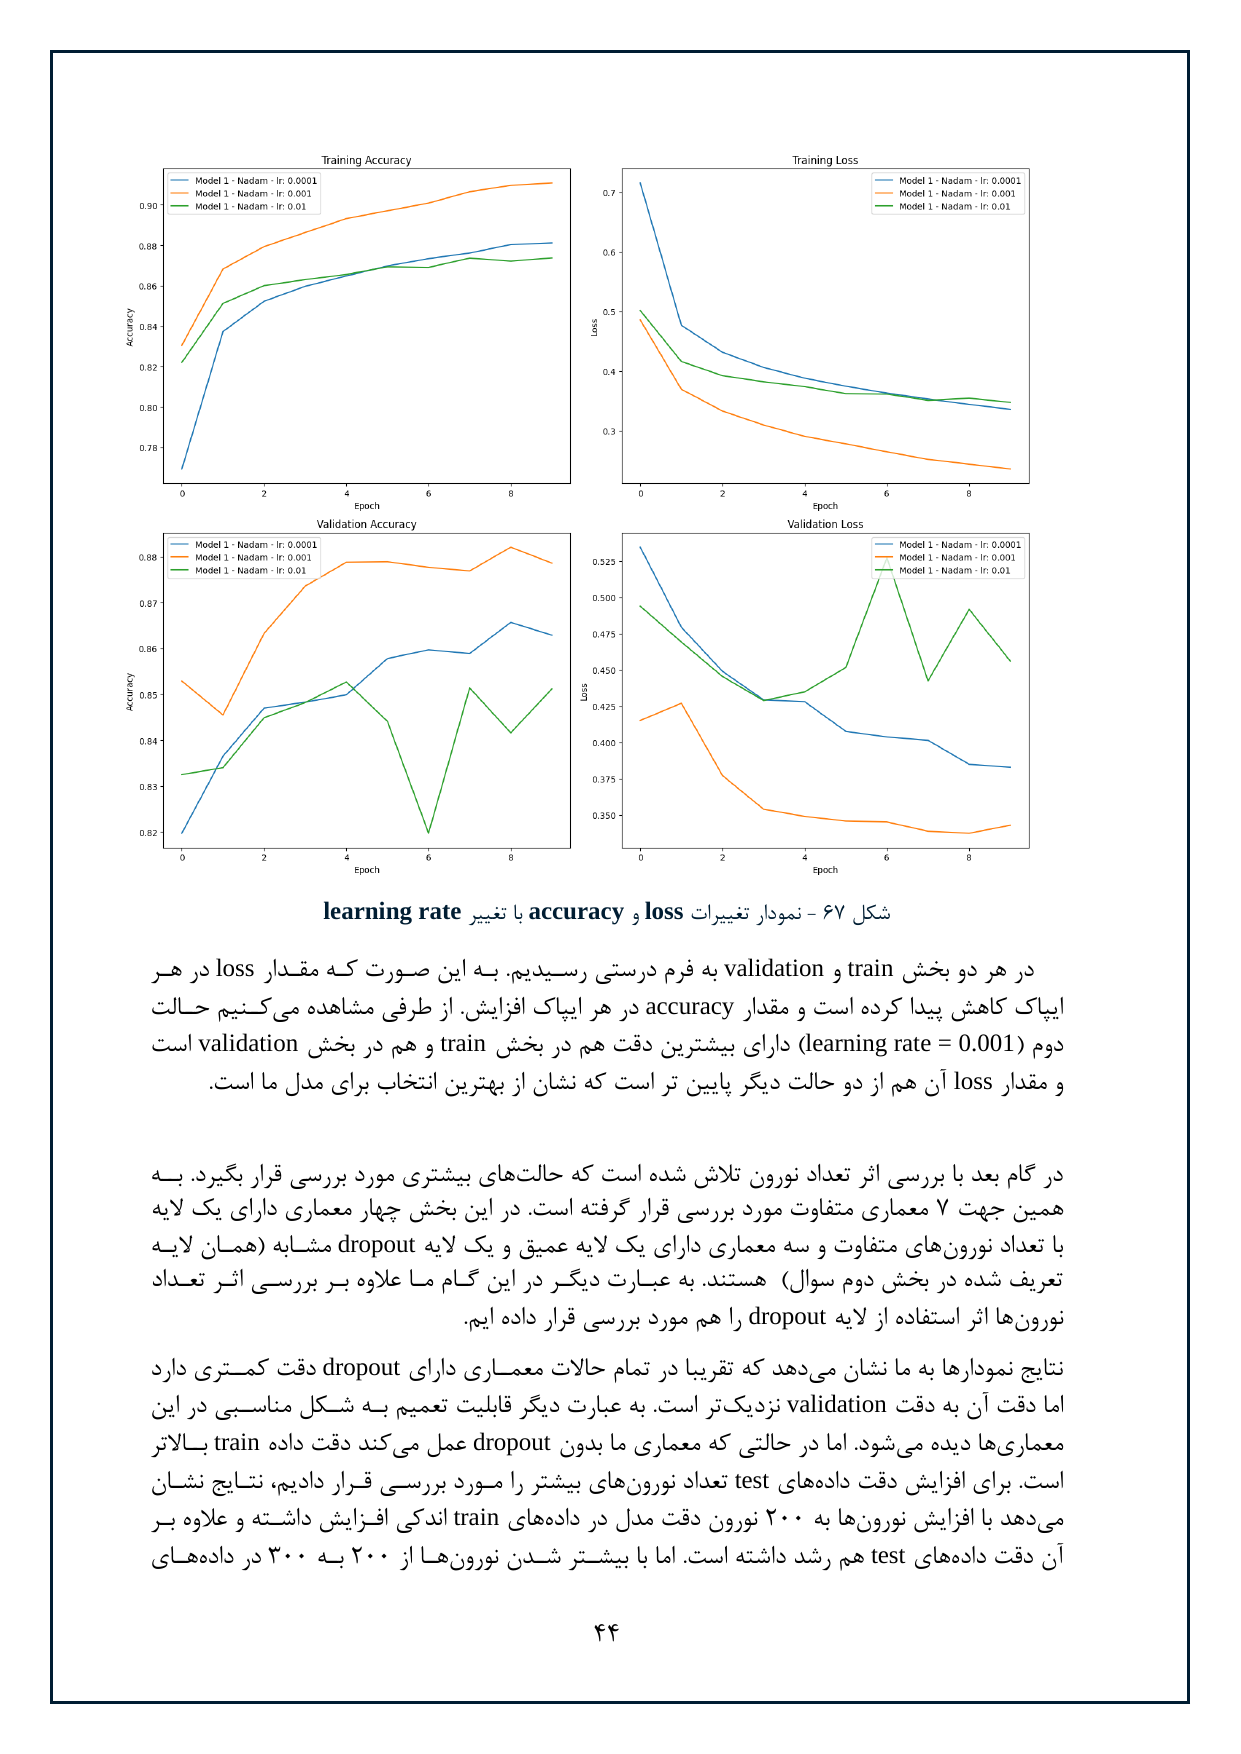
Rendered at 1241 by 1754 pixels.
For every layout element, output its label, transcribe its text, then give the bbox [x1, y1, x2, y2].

text در هر دو بخش train و validation به فرم درستی رسیدیم. به این صورت که مقدار loss در هر ایپاک کاهش پیدا کرده است و مقدار accuracy در هر ایپاک افزایش. از طرفی مشاهده می‌کنیم حالت دوم (learning rate = 0.001) دارای بیشترین دقت هم در بخش train و هم در بخش validation است و مقدار loss آن هم از دو حالت دیگر پایین تر است که نشان از بهترین انتخاب برای مدل ما است. [150, 953, 1063, 1099]
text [150, 1352, 1063, 1573]
text شکل 67 - نمودار تغییرات loss و accuracy با تغییر learning rate [150, 896, 1063, 928]
picture [120, 150, 1034, 880]
text در گام بعد با بررسی اثر تعداد نورون تلاش شده است که حالت‌های بیشتری مورد بررسی قرار بگیرد. به همین جهت 7 معماری متفاوت مورد بررسی قرار گرفته است. در این بخش چهار معماری دارای یک لایه با تعداد نورون‌های متفاوت و سه معماری دارای یک لایه عمیق و یک لایه dropout مشابه (همان لایه تعریف شده در بخش دوم سوال) هستند. به عبارت دیگر در این گام ما علاوه بر بررسی اثر تعداد نورون‌ها اثر استفاده از لایه dropout را هم مورد بررسی قرار داده ایم. [150, 1162, 1063, 1334]
